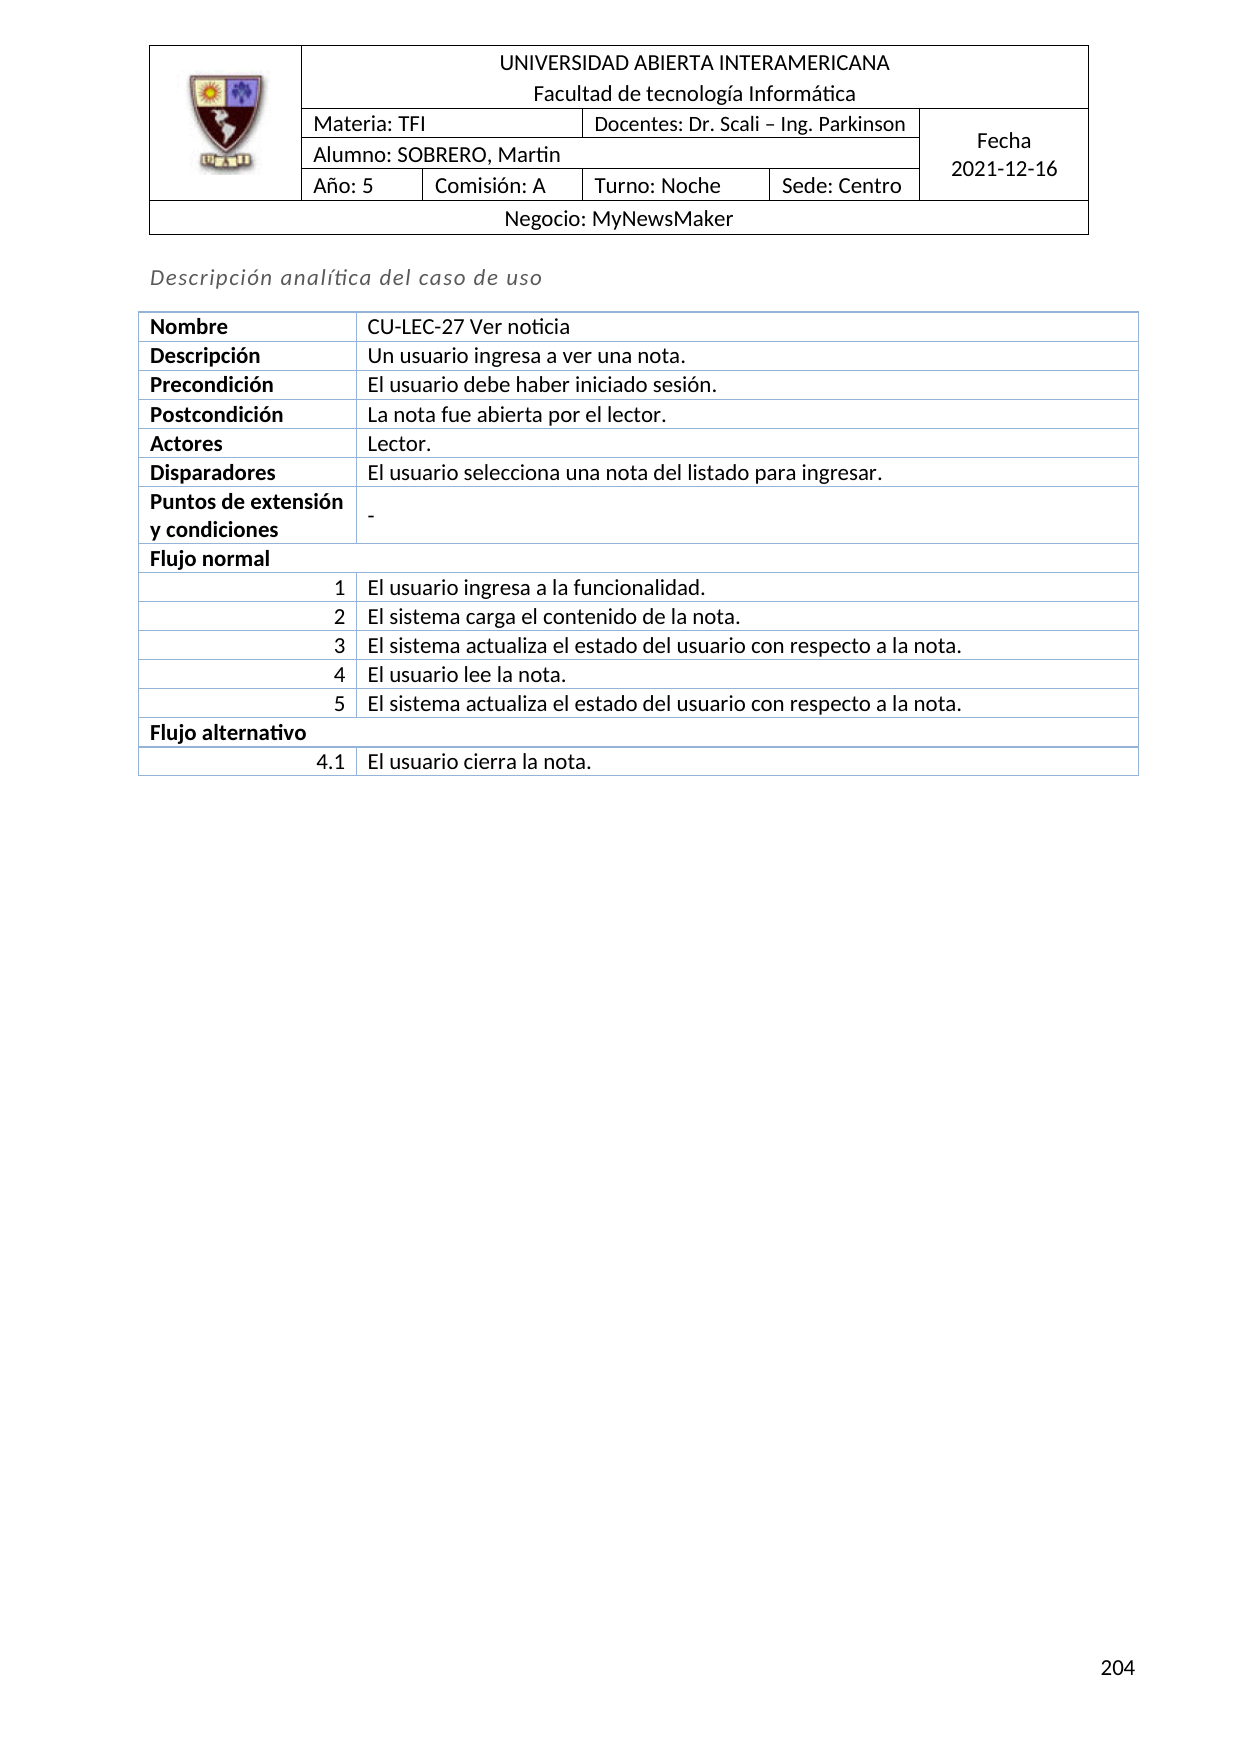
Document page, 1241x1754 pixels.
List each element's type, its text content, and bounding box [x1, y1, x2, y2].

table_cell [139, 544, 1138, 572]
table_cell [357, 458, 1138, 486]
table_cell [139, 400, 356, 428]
subtitle Descripción analítica del caso de uso [150, 263, 1135, 291]
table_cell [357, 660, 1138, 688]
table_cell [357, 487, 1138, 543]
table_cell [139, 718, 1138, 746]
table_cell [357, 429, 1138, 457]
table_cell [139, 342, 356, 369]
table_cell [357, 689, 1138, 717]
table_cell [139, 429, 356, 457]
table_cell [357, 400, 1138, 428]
picture [175, 67, 276, 180]
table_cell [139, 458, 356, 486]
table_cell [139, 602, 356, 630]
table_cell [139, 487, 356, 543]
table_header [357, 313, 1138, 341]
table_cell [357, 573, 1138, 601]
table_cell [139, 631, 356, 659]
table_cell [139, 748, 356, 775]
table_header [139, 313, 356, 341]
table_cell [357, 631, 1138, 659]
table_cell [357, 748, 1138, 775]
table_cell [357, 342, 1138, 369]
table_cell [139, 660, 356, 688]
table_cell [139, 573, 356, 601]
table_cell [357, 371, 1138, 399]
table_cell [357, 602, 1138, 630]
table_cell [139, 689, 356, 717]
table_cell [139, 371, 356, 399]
